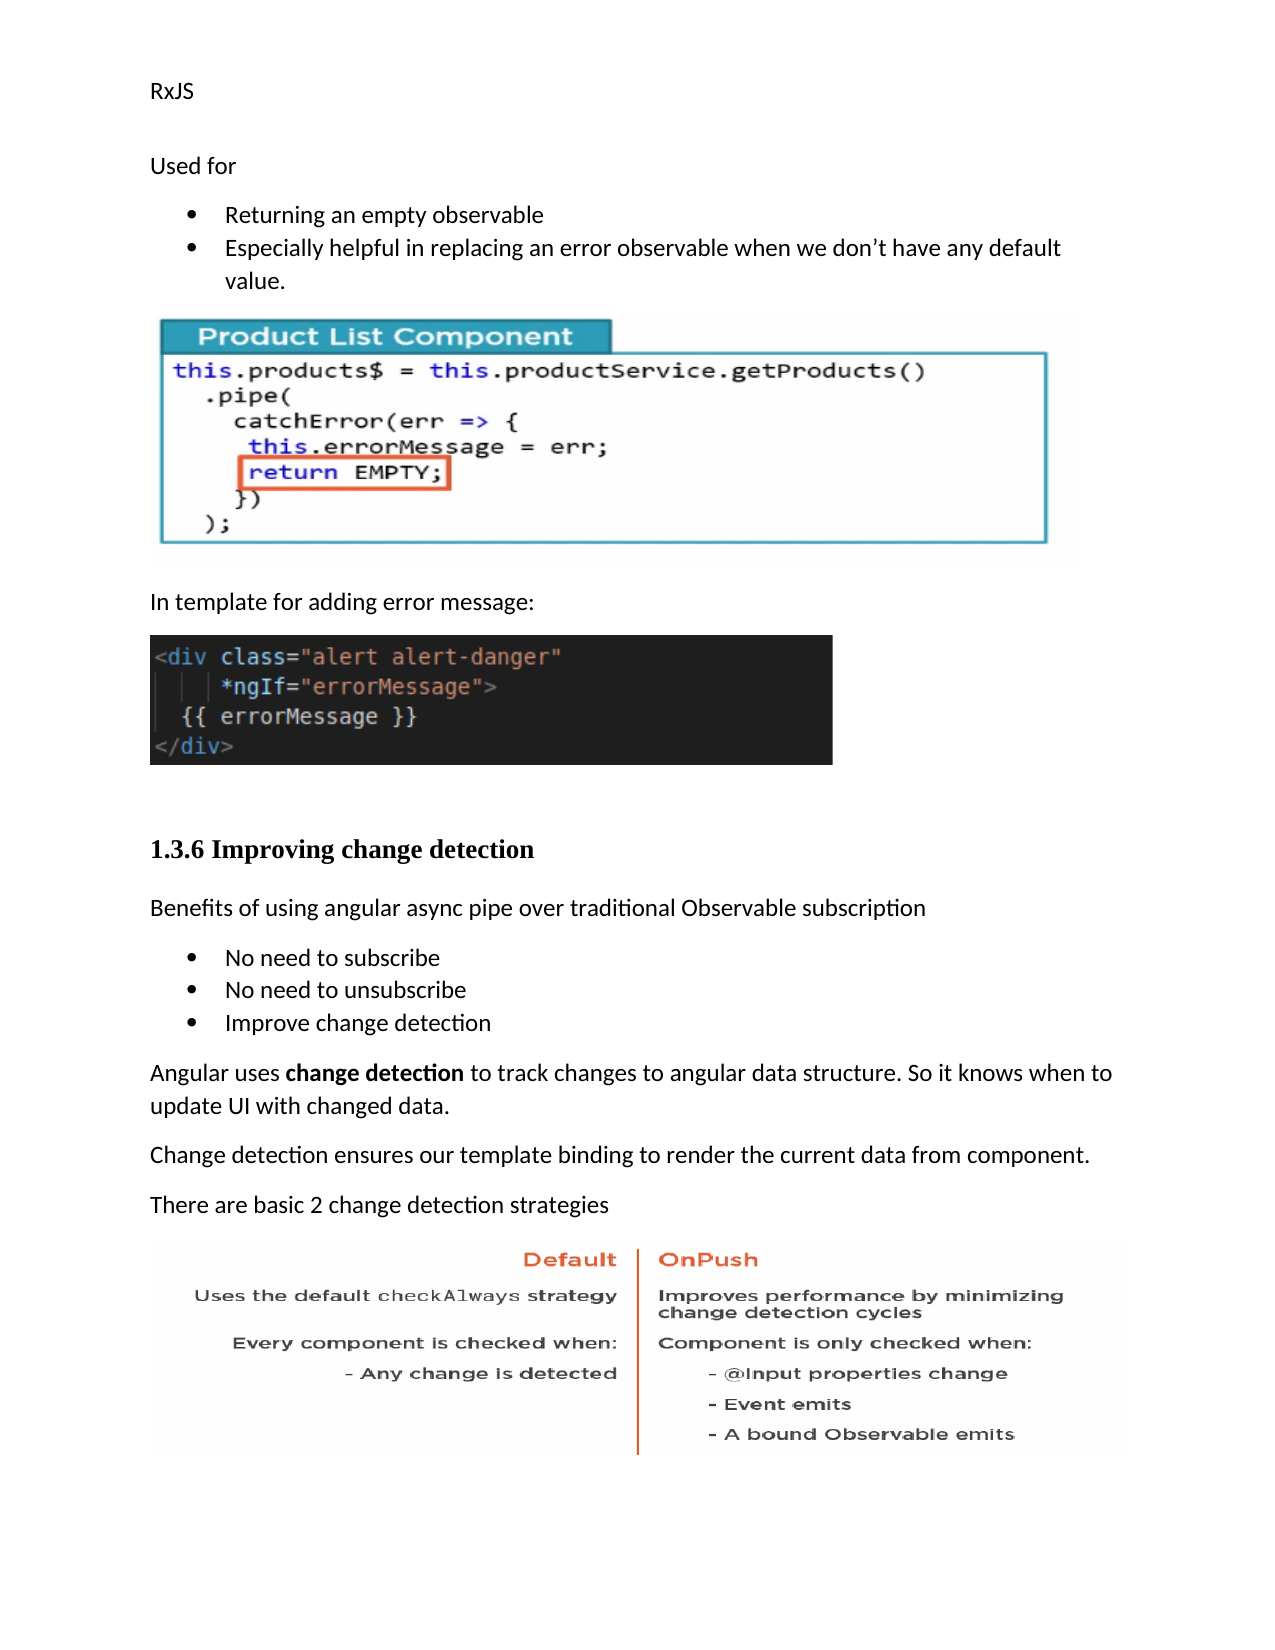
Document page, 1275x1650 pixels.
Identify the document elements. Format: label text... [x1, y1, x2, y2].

text Used for [150, 150, 1125, 181]
picture [150, 635, 833, 765]
list No need to subscribe [187, 942, 1125, 972]
picture [150, 315, 1077, 567]
text In template for adding error message: [150, 586, 1125, 616]
subtitle Improving change detection [150, 833, 1125, 865]
list No need to unsubscribe [187, 974, 1125, 1005]
list Improve change detection [187, 1007, 1125, 1038]
text Benefits of using angular async pipe over traditional Observable subscription [150, 892, 1125, 923]
text Change detection ensures our template binding to render the current data from component. [150, 1139, 1125, 1170]
text Angular uses change detection to track changes to angular data structure. So it knows when to update UI with changed data. [150, 1057, 1125, 1121]
text There are basic 2 change detection strategies [150, 1189, 1125, 1220]
list Returning an empty observable [187, 199, 1125, 230]
list Especially helpful in replacing an error observable when we don’t have any default value. [187, 232, 1125, 296]
picture [150, 1238, 1125, 1455]
